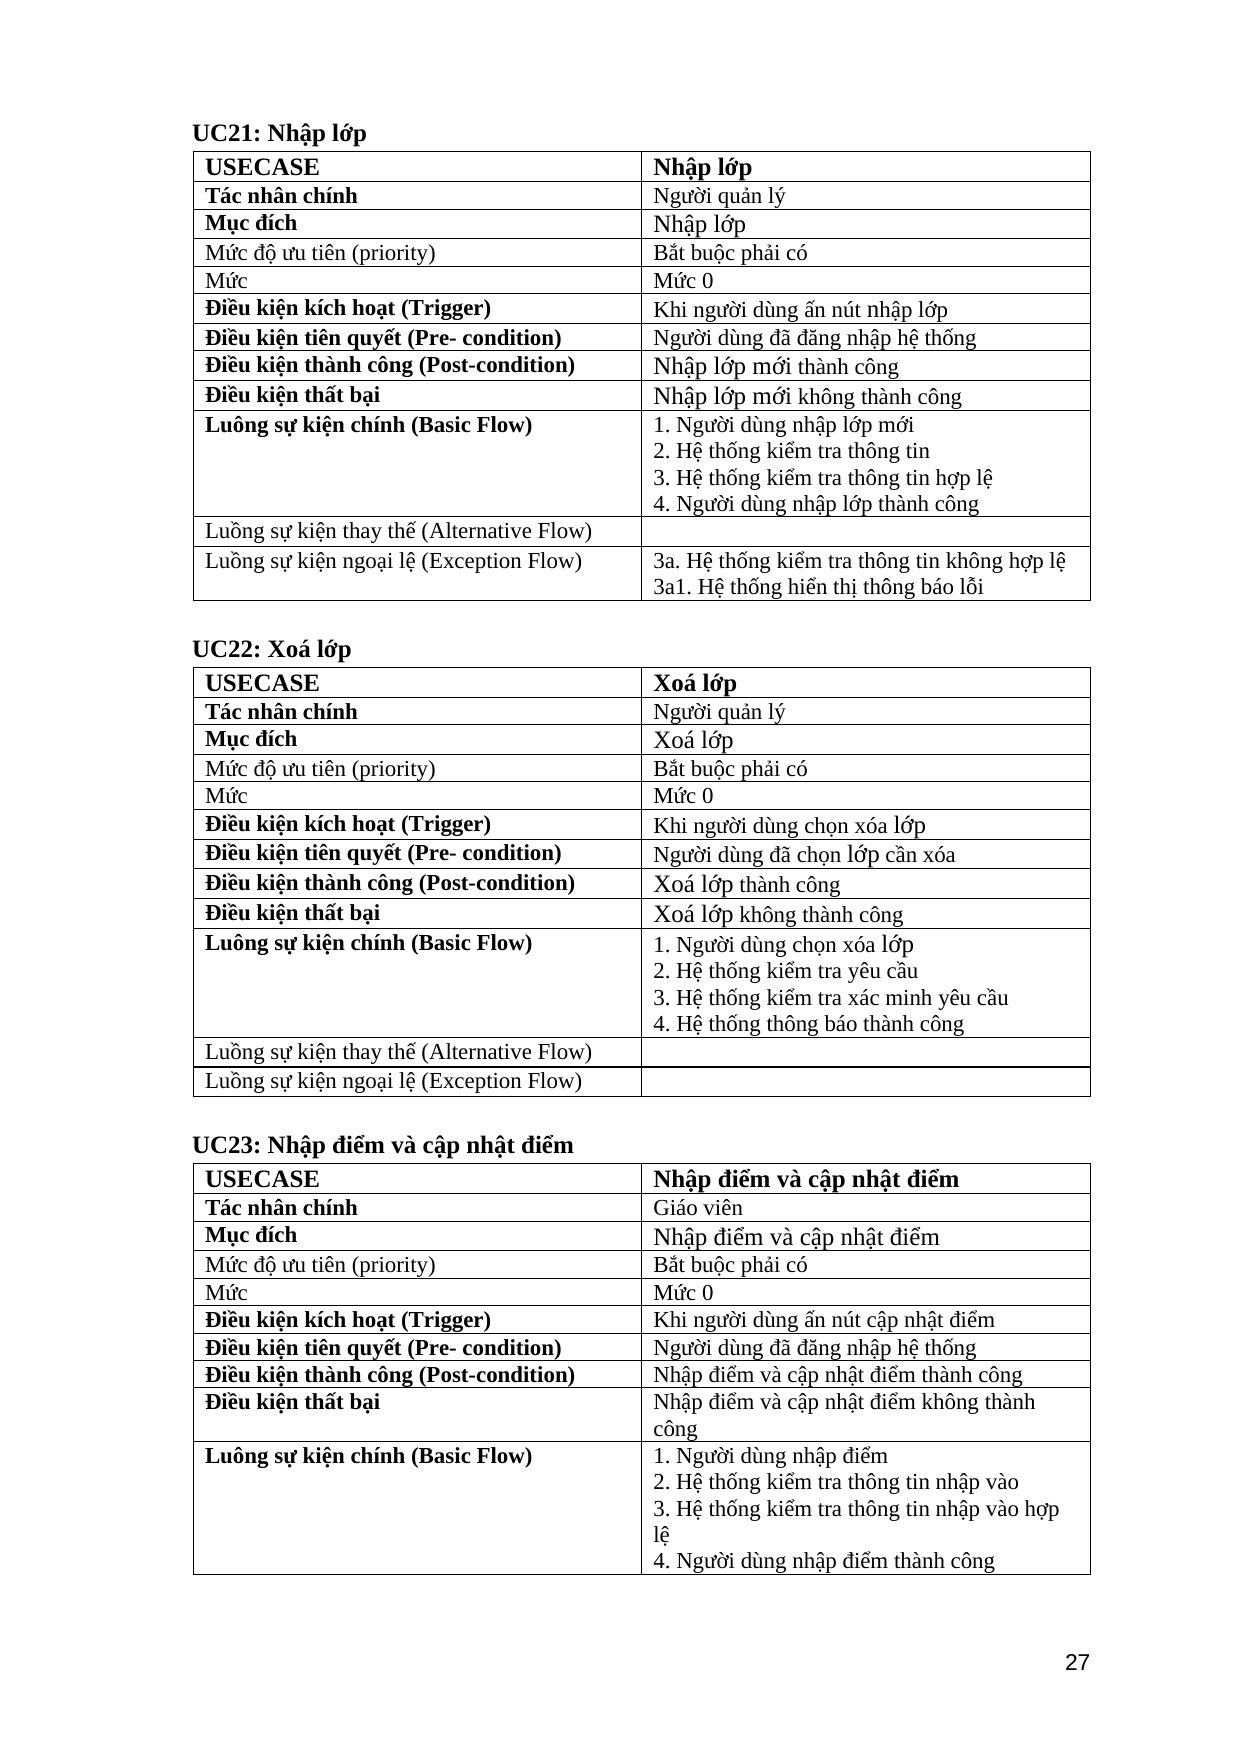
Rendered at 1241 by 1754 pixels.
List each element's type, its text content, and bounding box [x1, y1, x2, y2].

table_cell Giáo viên [642, 1194, 1090, 1221]
table_cell Mức [194, 267, 641, 293]
table_cell Xoá lớp [642, 725, 1090, 754]
table_cell Tác nhân chính [194, 1194, 641, 1221]
table_cell Điều kiện tiên quyết (Pre- condition) [194, 840, 641, 868]
table_cell Luồng sự kiện ngoại lệ (Exception Flow) [194, 1068, 641, 1096]
table_cell Xoá lớp thành công [642, 869, 1090, 898]
table_cell Khi người dùng ấn nút nhập lớp [642, 294, 1090, 323]
table_header Nhập lớp [642, 152, 1090, 181]
table_cell Điều kiện kích hoạt (Trigger) [194, 1306, 641, 1332]
table_header USECASE [194, 152, 641, 181]
table_cell [642, 1068, 1090, 1096]
table_cell Nhập điểm và cập nhật điểm [642, 1222, 1090, 1250]
table_cell Người dùng đã đăng nhập hệ thống [642, 324, 1090, 350]
table_header Nhập điểm và cập nhật điểm [642, 1164, 1090, 1193]
table_cell Bắt buộc phải có [642, 1251, 1090, 1278]
table_cell Mức 0 [642, 267, 1090, 293]
table_cell Điều kiện kích hoạt (Trigger) [194, 294, 641, 323]
table_cell Mức 0 [642, 1279, 1090, 1305]
table_cell Người dùng đã chọn lớp cần xóa [642, 840, 1090, 868]
table_cell Nhập điểm và cập nhật điểm thành công [642, 1361, 1090, 1387]
table_cell 1. Người dùng chọn xóa lớp 2. Hệ thống kiểm tra yêu cầu 3. Hệ thống kiểm tra xác minh yêu cầu 4. Hệ thống thông báo thành công [642, 929, 1090, 1037]
table_cell Luồng sự kiện thay thế (Alternative Flow) [194, 1038, 641, 1066]
table_cell Điều kiện thành công (Post-condition) [194, 869, 641, 898]
table_cell Mức độ ưu tiên (priority) [194, 1251, 641, 1278]
table_cell Luông sự kiện chính (Basic Flow) [194, 929, 641, 1037]
table_cell Bắt buộc phải có [642, 755, 1090, 781]
table_cell Điều kiện thành công (Post-condition) [194, 351, 641, 380]
table_cell Mức 0 [642, 782, 1090, 809]
table_cell Luông sự kiện chính (Basic Flow) [194, 1442, 641, 1574]
table_cell Mức [194, 1279, 641, 1305]
table_cell Mục đích [194, 210, 641, 238]
table_cell Luồng sự kiện thay thế (Alternative Flow) [194, 517, 641, 546]
table_cell Nhập lớp [642, 210, 1090, 238]
table_cell Mức độ ưu tiên (priority) [194, 755, 641, 781]
table_cell Mục đích [194, 725, 641, 754]
text UC23: Nhập điểm và cập nhật điểm [192, 1130, 1090, 1159]
table_cell Mức [194, 782, 641, 809]
table_cell Tác nhân chính [194, 182, 641, 208]
table_cell Điều kiện kích hoạt (Trigger) [194, 810, 641, 838]
table_cell 3a. Hệ thống kiểm tra thông tin không hợp lệ 3a1. Hệ thống hiển thị thông báo lỗi [642, 547, 1090, 600]
table_cell Mức độ ưu tiên (priority) [194, 239, 641, 266]
table_cell Nhập điểm và cập nhật điểm không thành công [642, 1388, 1090, 1441]
table_cell Tác nhân chính [194, 698, 641, 724]
table_cell Người dùng đã đăng nhập hệ thống [642, 1334, 1090, 1360]
table_cell [642, 1038, 1090, 1066]
table_cell Luồng sự kiện ngoại lệ (Exception Flow) [194, 547, 641, 600]
table_cell Điều kiện tiên quyết (Pre- condition) [194, 1334, 641, 1360]
table_header USECASE [194, 668, 641, 697]
table_cell Xoá lớp không thành công [642, 899, 1090, 928]
table_header USECASE [194, 1164, 641, 1193]
table_cell Điều kiện thất bại [194, 1388, 641, 1441]
text UC22: Xoá lớp [192, 634, 1090, 663]
table_cell 1. Người dùng nhập điểm 2. Hệ thống kiểm tra thông tin nhập vào 3. Hệ thống kiểm tra thông tin nhập vào hợp lệ 4. Người dùng nhập điểm thành công [642, 1442, 1090, 1574]
text UC21: Nhập lớp [192, 118, 1090, 147]
table_cell Người quản lý [642, 182, 1090, 208]
table_cell Luông sự kiện chính (Basic Flow) [194, 411, 641, 516]
table_cell Điều kiện thất bại [194, 381, 641, 410]
table_cell Bắt buộc phải có [642, 239, 1090, 266]
table_cell Nhập lớp mới thành công [642, 351, 1090, 380]
table_cell Khi người dùng ấn nút cập nhật điểm [642, 1306, 1090, 1332]
table_cell Mục đích [194, 1222, 641, 1250]
table_cell Người quản lý [642, 698, 1090, 724]
table_cell Nhập lớp mới không thành công [642, 381, 1090, 410]
table_cell Điều kiện tiên quyết (Pre- condition) [194, 324, 641, 350]
table_cell [642, 517, 1090, 546]
table_cell 1. Người dùng nhập lớp mới 2. Hệ thống kiểm tra thông tin 3. Hệ thống kiểm tra thông tin hợp lệ 4. Người dùng nhập lớp thành công [642, 411, 1090, 516]
table_cell Khi người dùng chọn xóa lớp [642, 810, 1090, 838]
table_cell Điều kiện thất bại [194, 899, 641, 928]
table_header Xoá lớp [642, 668, 1090, 697]
table_cell Điều kiện thành công (Post-condition) [194, 1361, 641, 1387]
